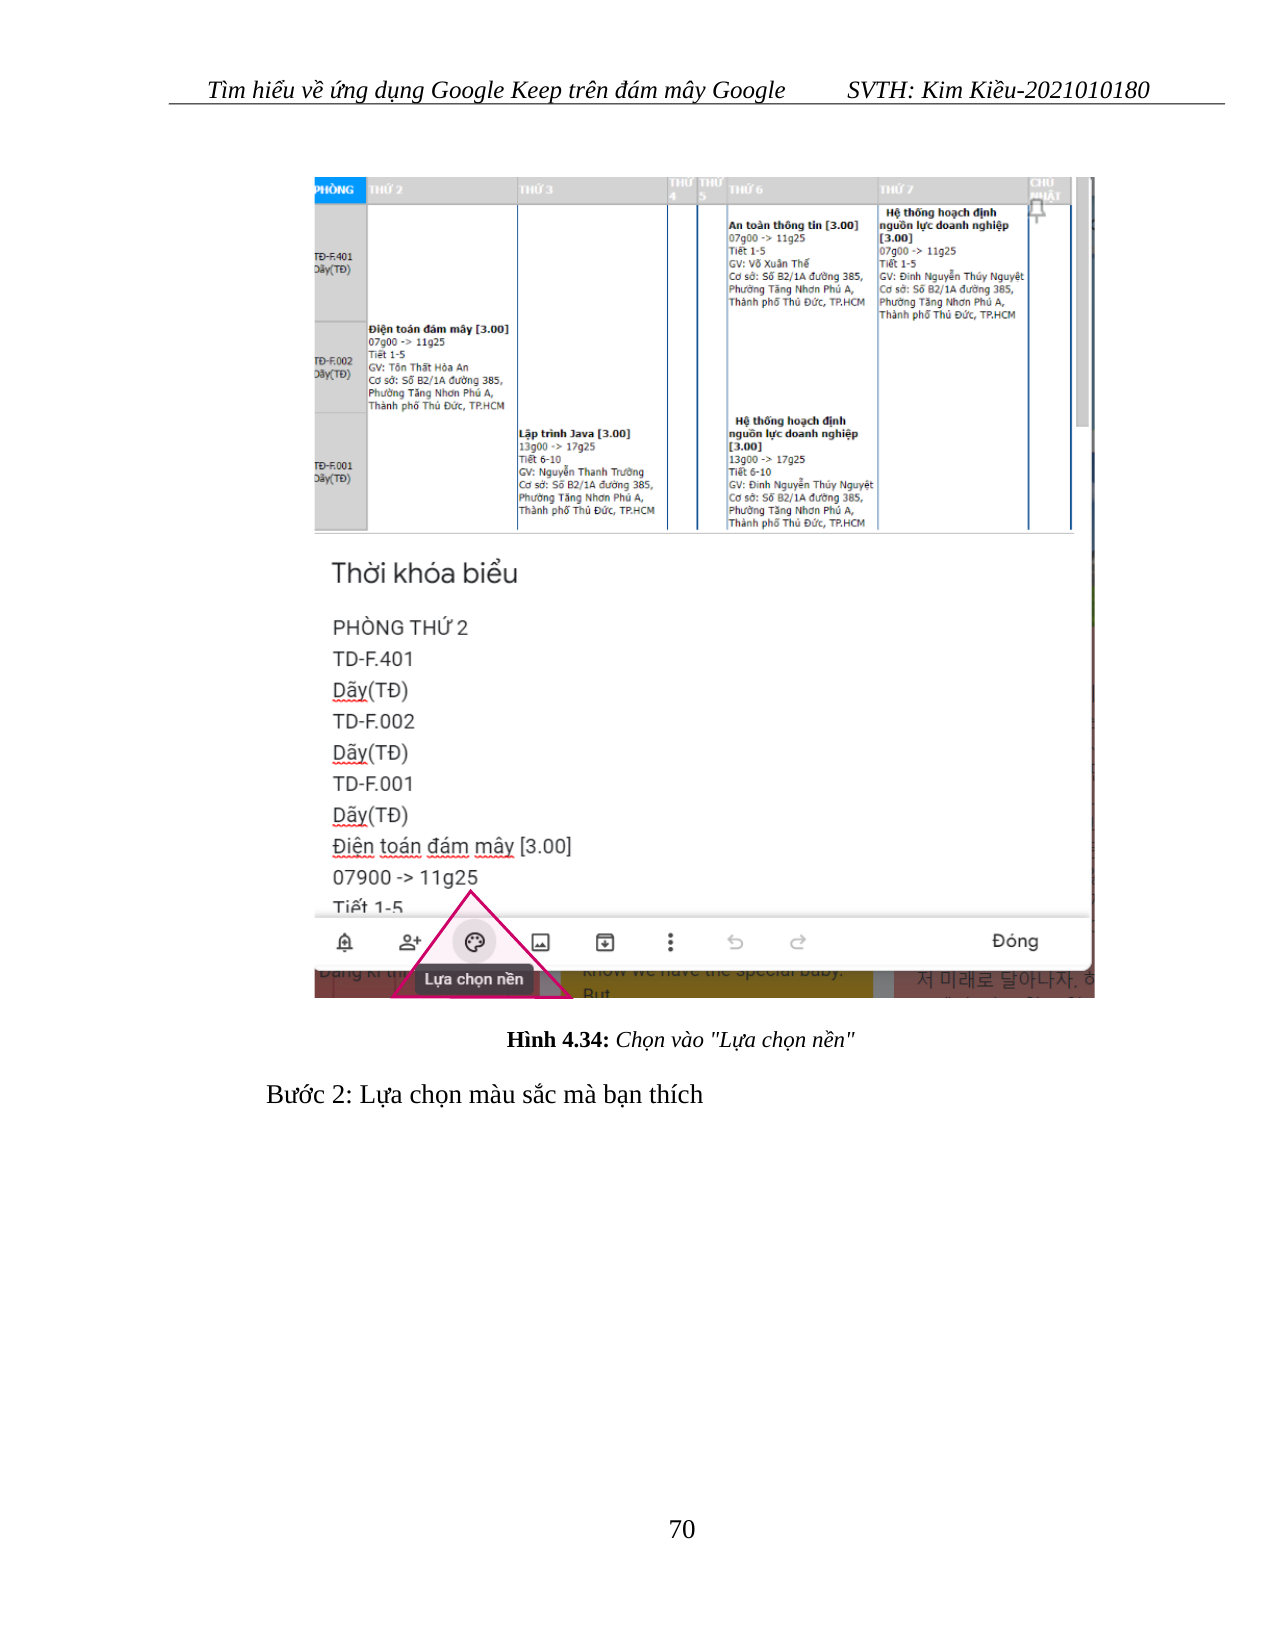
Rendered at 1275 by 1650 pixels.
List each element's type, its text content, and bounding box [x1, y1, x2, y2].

picture [314, 177, 1095, 998]
text Bước 2: Lựa chọn màu sắc mà bạn thích [266, 1078, 1157, 1109]
picture [397, 895, 565, 995]
text Hình 4.34: Chọn vào "Lựa chọn nền" [207, 1026, 1157, 1052]
